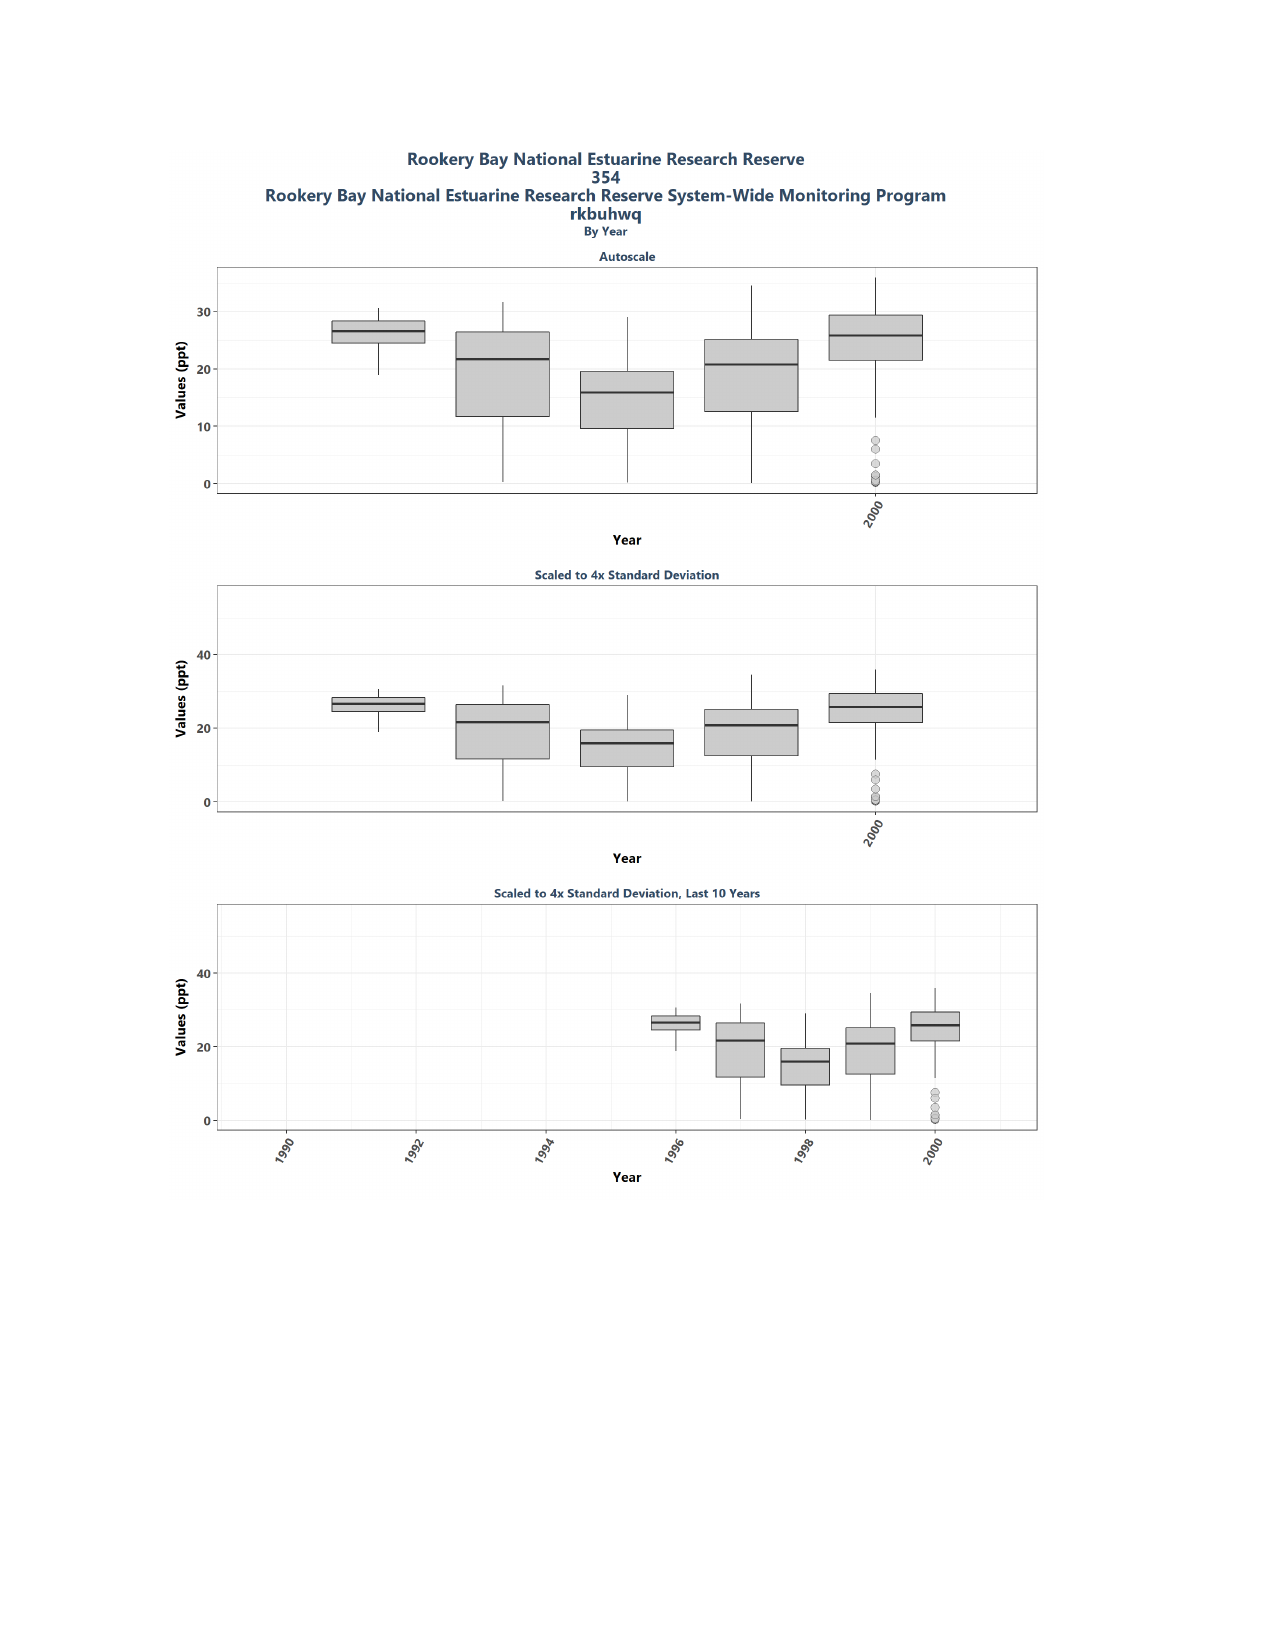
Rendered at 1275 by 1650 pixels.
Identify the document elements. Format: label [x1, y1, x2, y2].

picture [168, 150, 1044, 1200]
